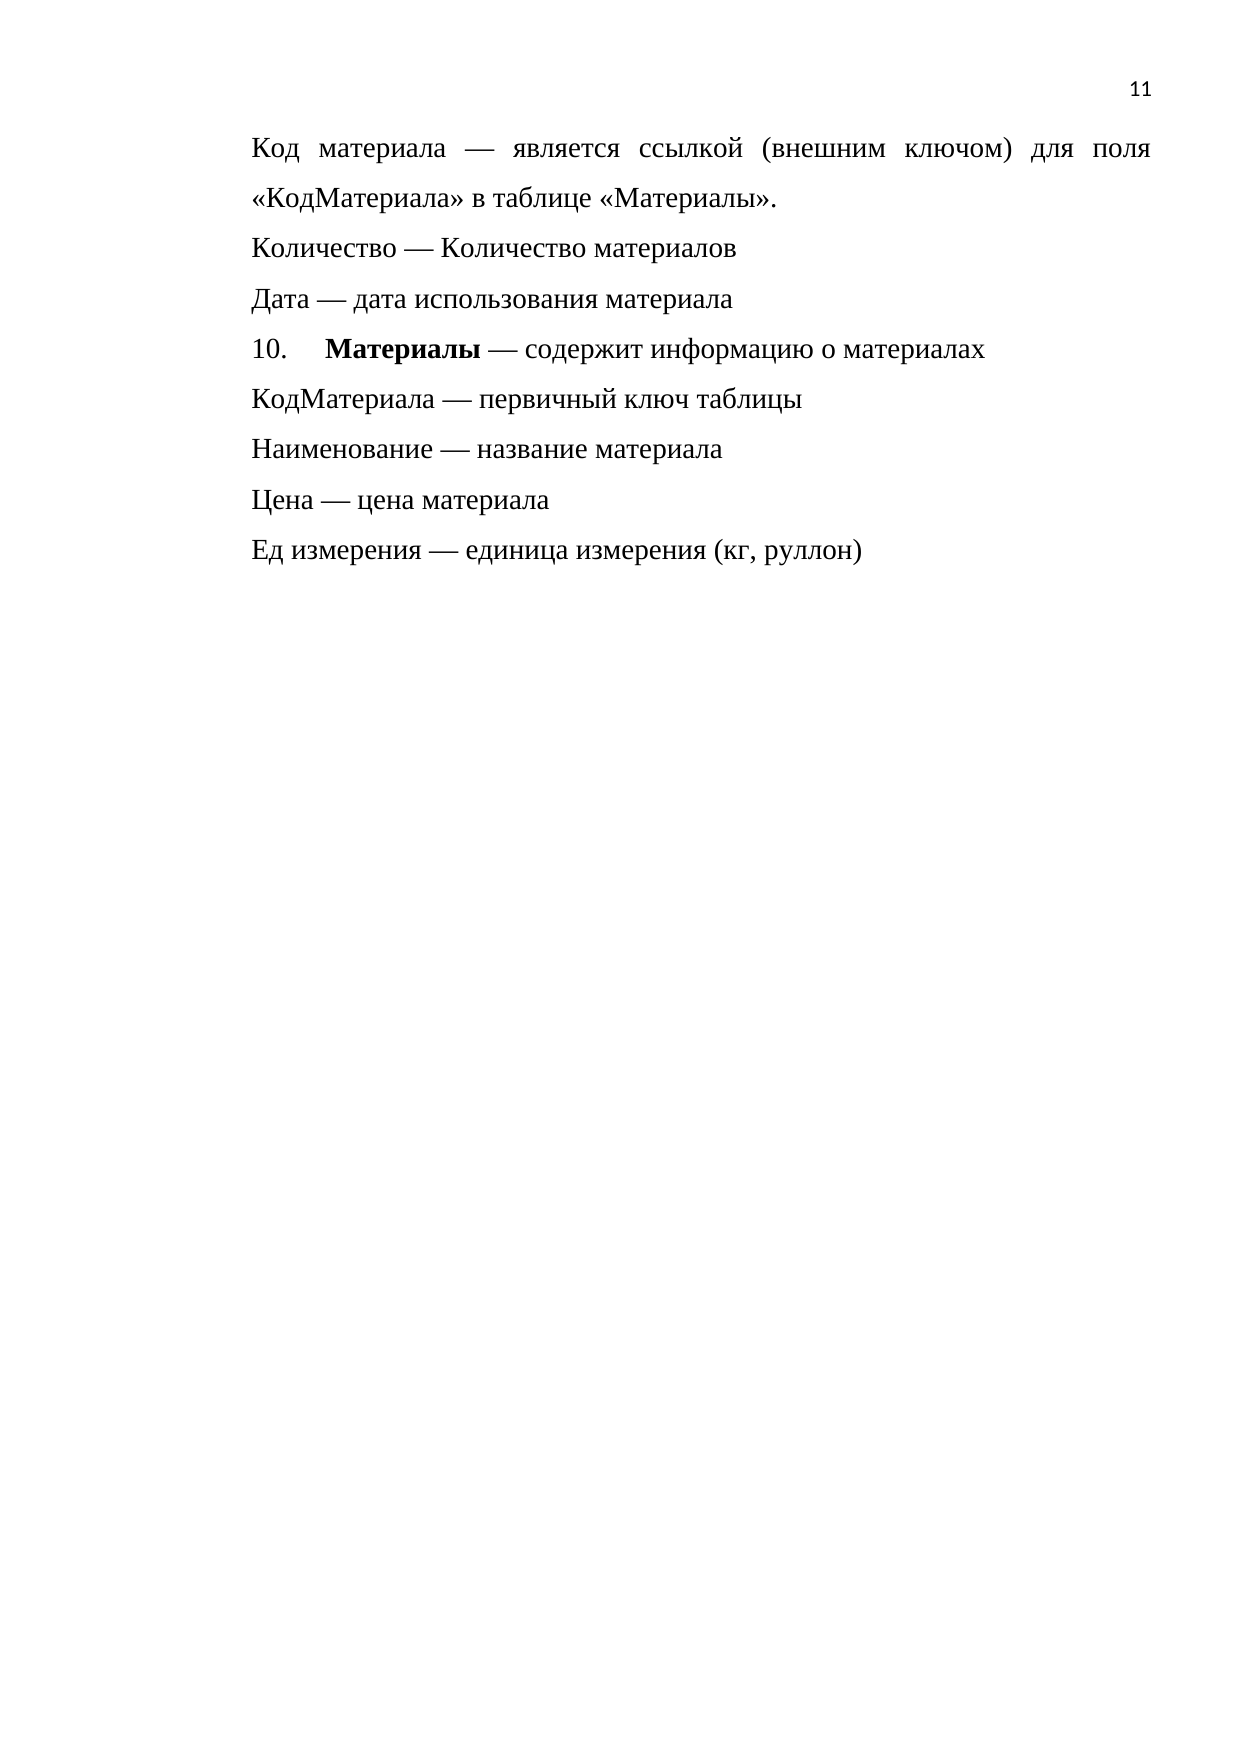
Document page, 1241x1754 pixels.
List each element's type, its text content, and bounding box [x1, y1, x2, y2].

list Цена — цена материала [251, 482, 1152, 516]
list Количество — Количество материалов [251, 230, 1152, 264]
list Ед измерения — единица измерения (кг, руллон) [251, 532, 1152, 566]
list КодМатериала — первичный ключ таблицы [251, 381, 1152, 415]
list Наименование — название материала [251, 432, 1152, 465]
list Код материала — является ссылкой (внешним ключом) для поля «КодМатериала» в таблице «Материалы». [251, 130, 1152, 214]
list Материалы — содержит информацию о материалах [177, 331, 1152, 364]
list Дата — дата использования материала [251, 281, 1152, 314]
